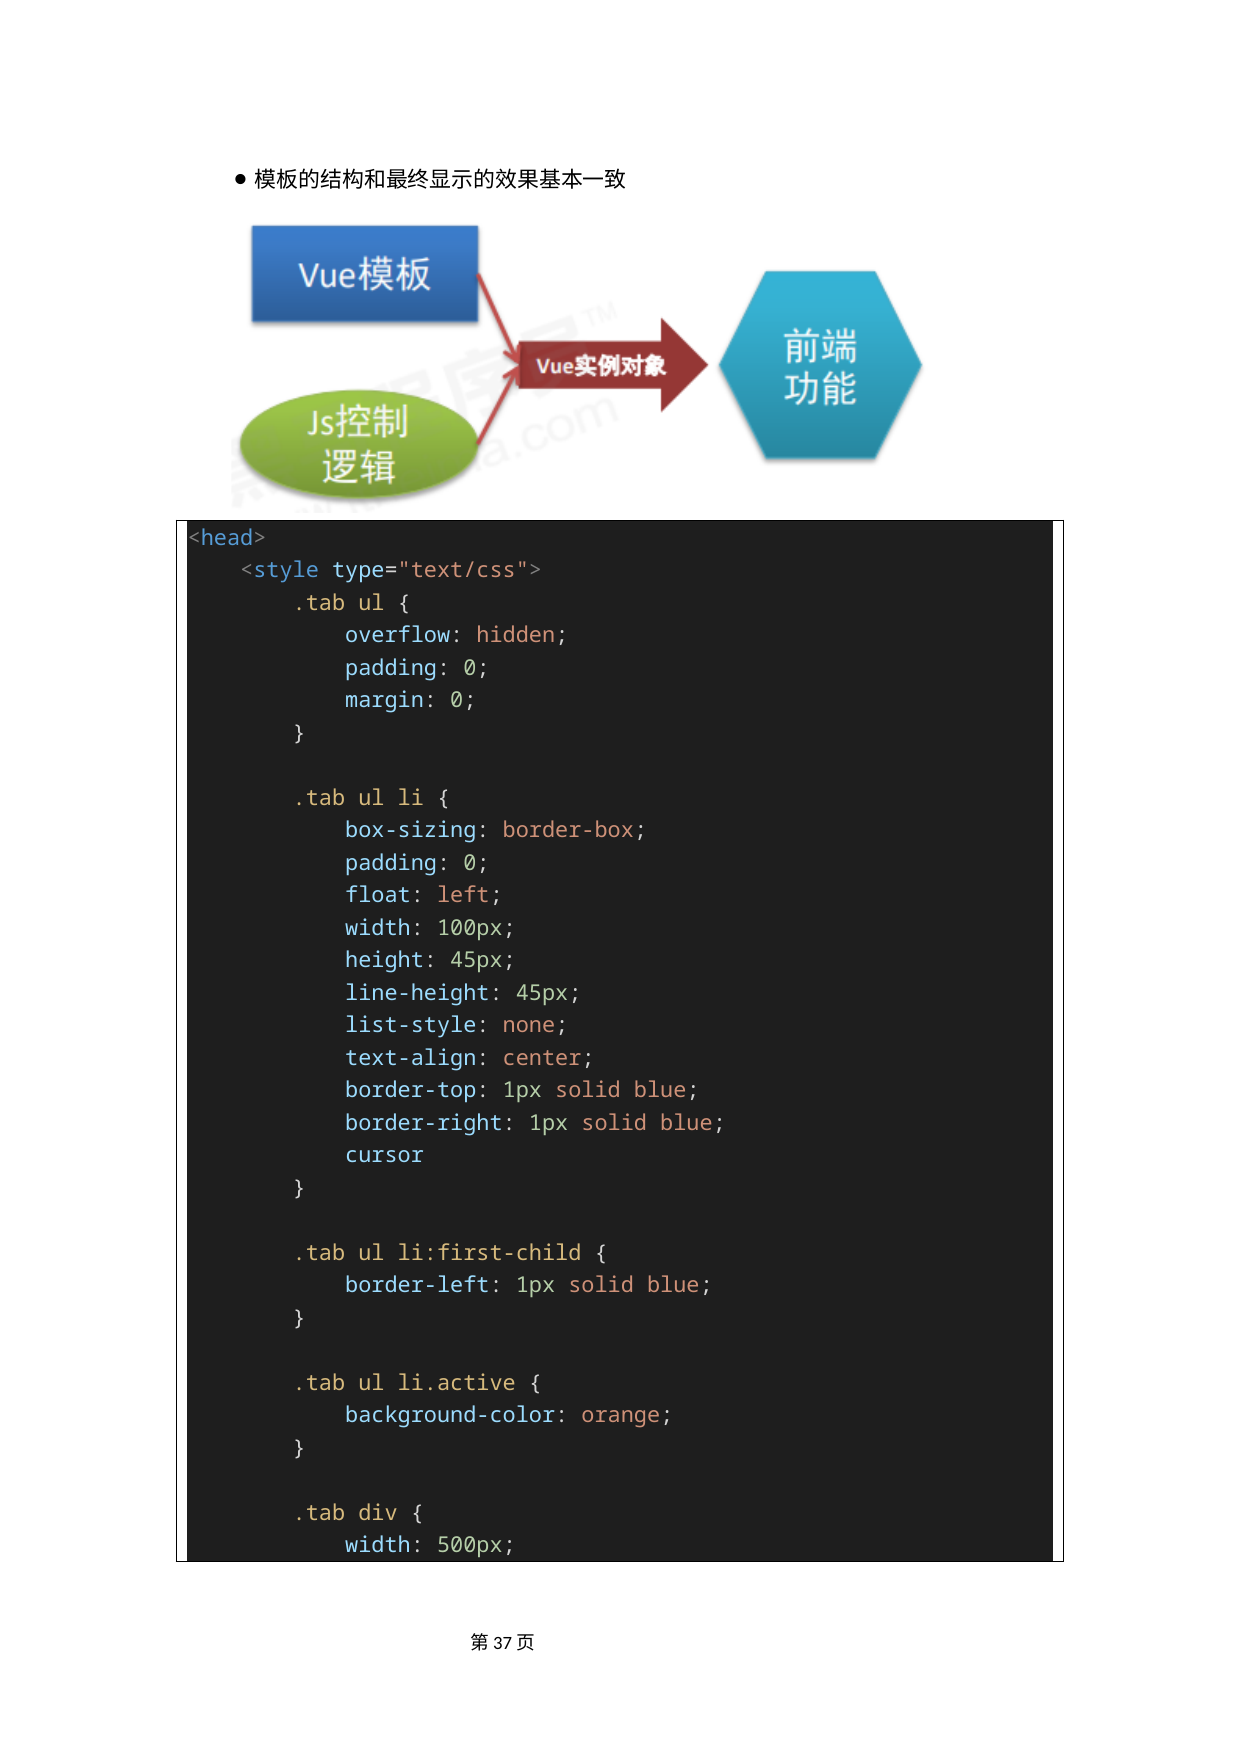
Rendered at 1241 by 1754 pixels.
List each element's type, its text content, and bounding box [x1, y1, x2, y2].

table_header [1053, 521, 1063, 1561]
picture [231, 201, 932, 513]
text ⚫ 模板的结构和最终显示的效果基本一致 [187, 162, 1053, 194]
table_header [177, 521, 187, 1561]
